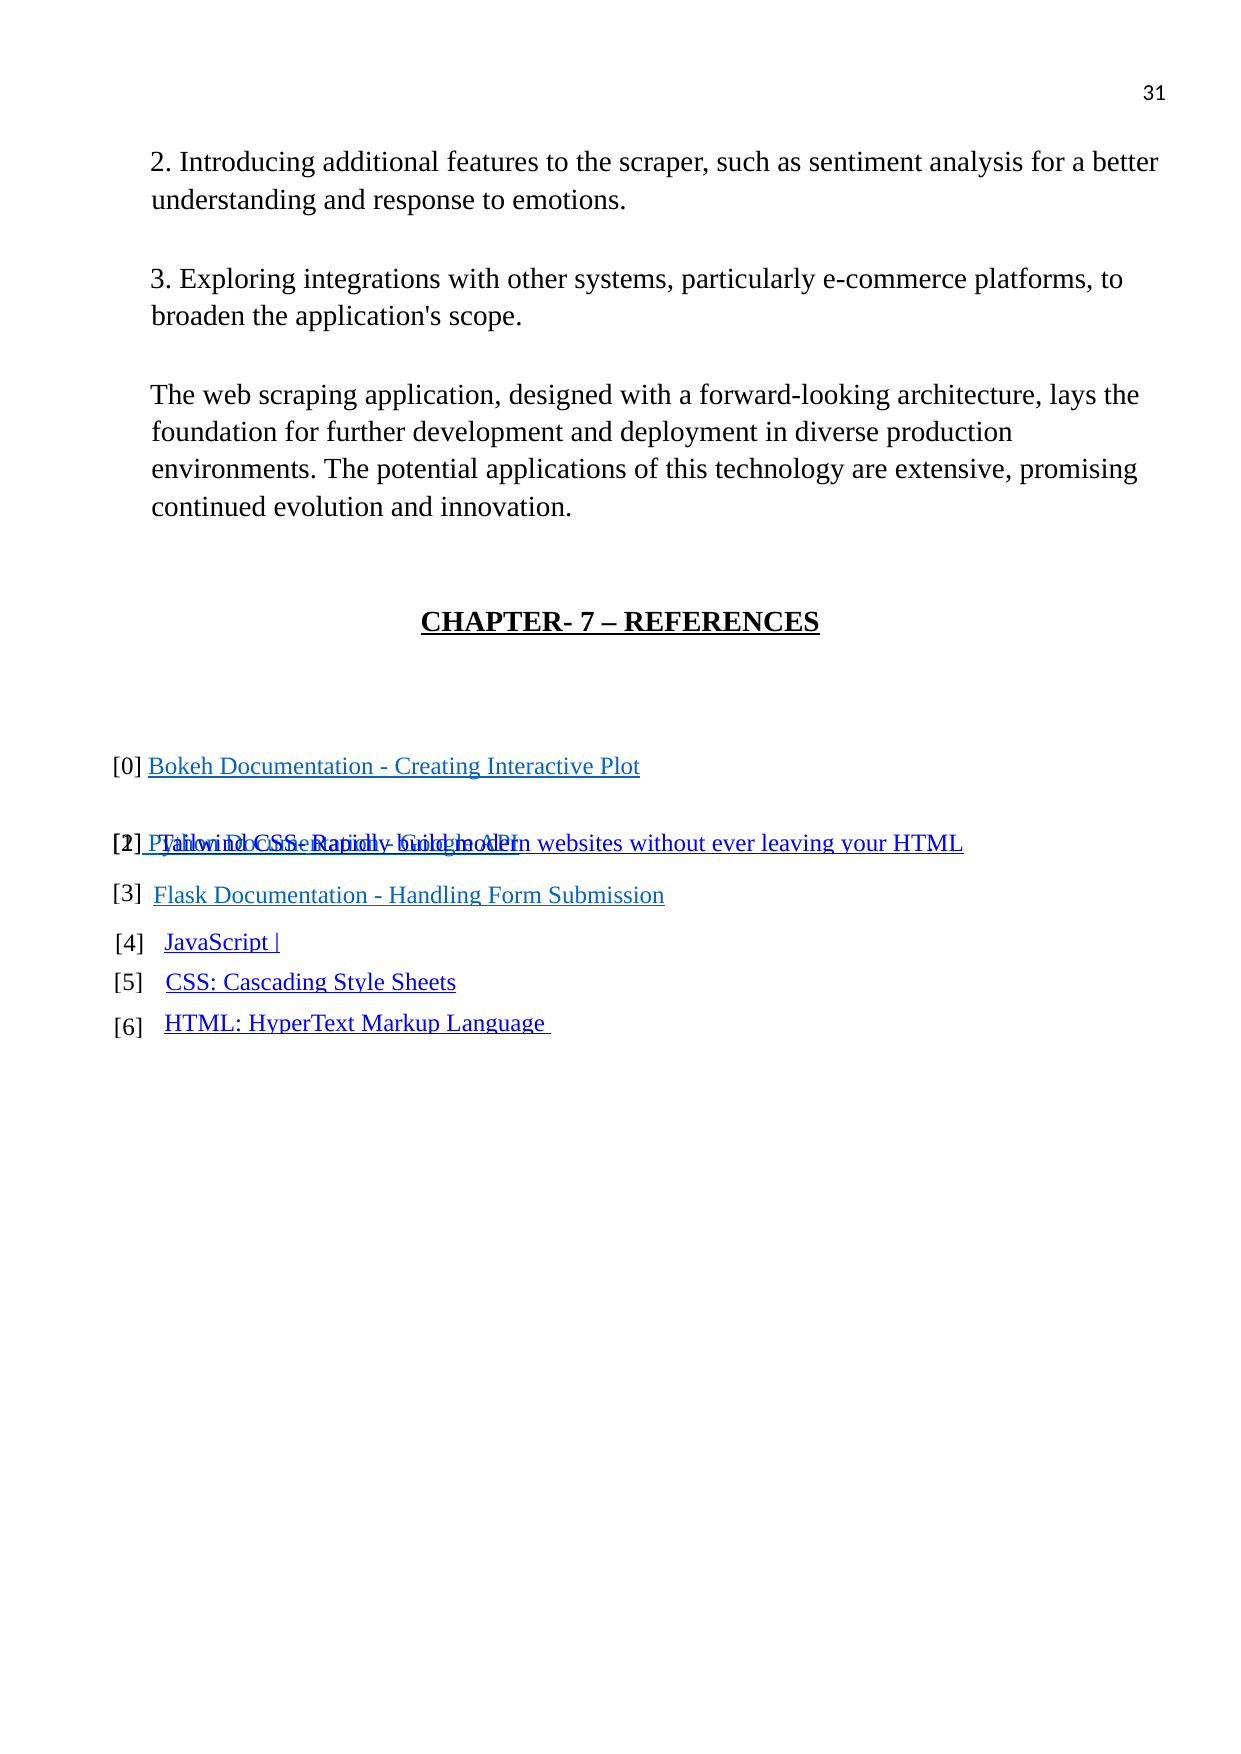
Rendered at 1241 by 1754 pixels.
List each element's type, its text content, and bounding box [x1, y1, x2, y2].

text CHAPTER- 7 – REFERENCES [75, 604, 820, 638]
text The web scraping application, designed with a forward-looking architecture, lays the foundation for further development and deployment in diverse production environments. The potential applications of this technology are extensive, promising continued evolution and innovation. [150, 377, 1166, 522]
text [0] Bokeh Documentation - Creating Interactive Plot [75, 751, 1172, 780]
text 3. Exploring integrations with other systems, particularly e-commerce platforms, to broaden the application's scope. [150, 261, 1166, 332]
text [1] Python Documentation - Google API [112, 828, 1172, 1423]
text 2. Introducing additional features to the scraper, such as sentiment analysis for a better understanding and response to emotions. [150, 144, 1166, 215]
